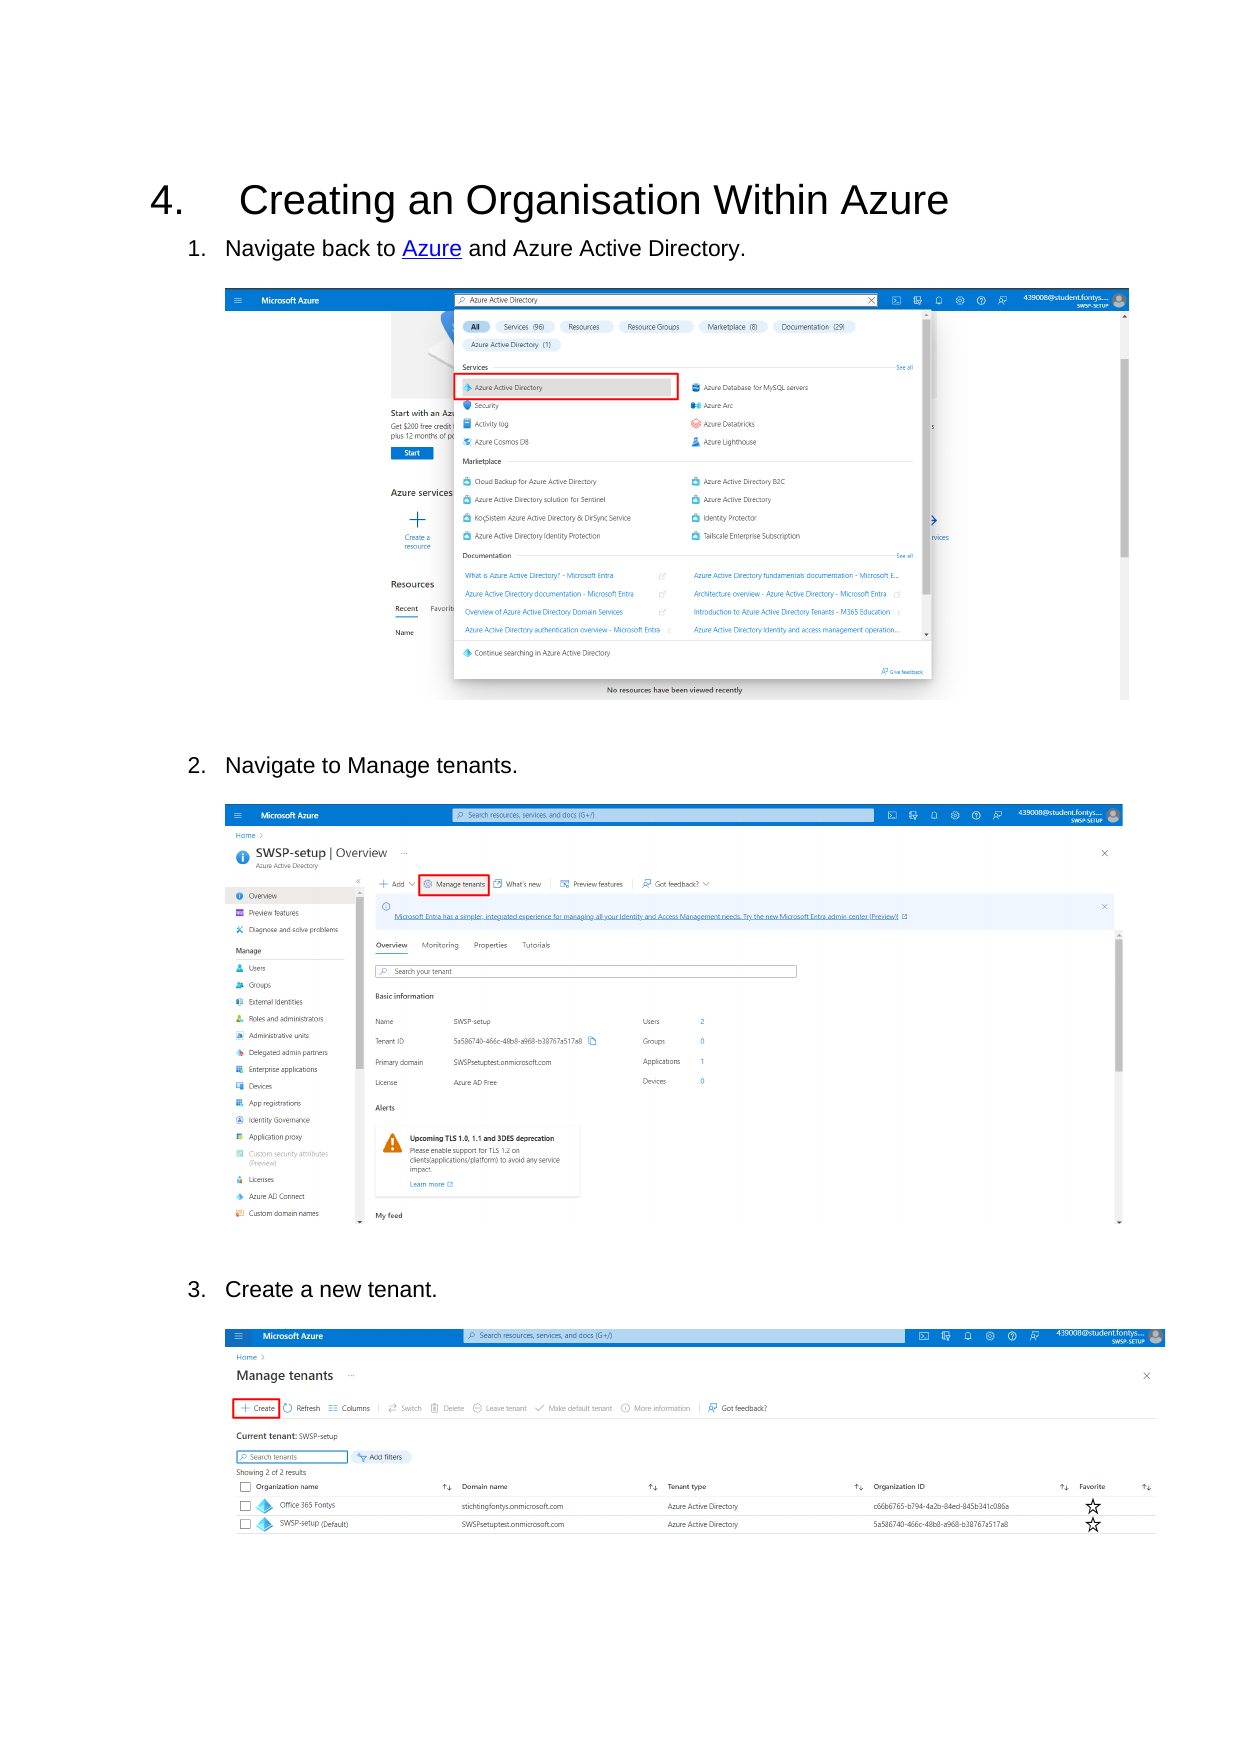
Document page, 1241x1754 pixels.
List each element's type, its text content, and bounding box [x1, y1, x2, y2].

picture [225, 804, 1123, 1224]
picture [225, 1329, 1166, 1583]
subtitle Creating an Organisation Within Azure [150, 175, 1090, 223]
picture [225, 288, 1129, 700]
